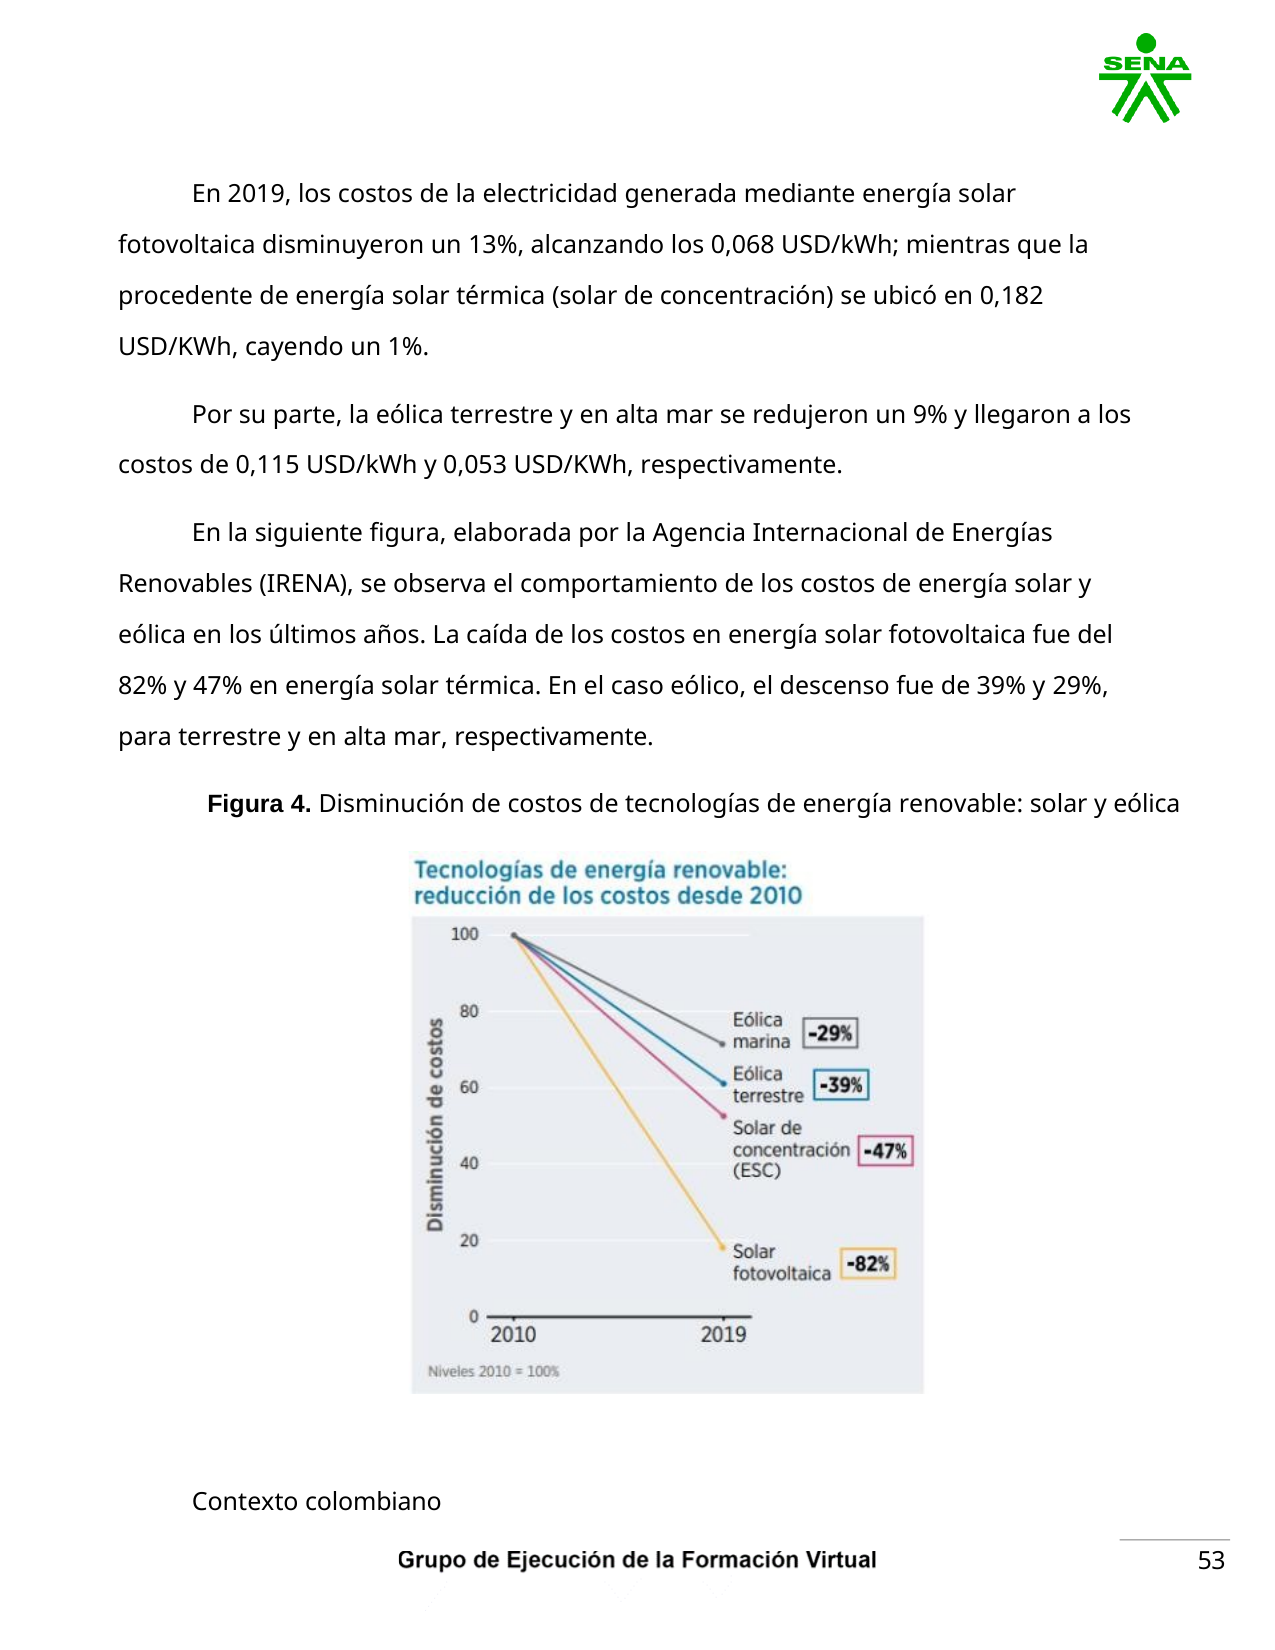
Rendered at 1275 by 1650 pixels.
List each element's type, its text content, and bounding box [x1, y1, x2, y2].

picture [1099, 33, 1192, 123]
text En la siguiente figura, elaborada por la Agencia Internacional de Energías Renovables (IRENA), se observa el comportamiento de los costos de energía solar y eólica en los últimos años. La caída de los costos en energía solar fotovoltaica fue del 82% y 47% en energía solar térmica. En el caso eólico, el descenso fue de 39% y 29%, para terrestre y en alta mar, respectivamente. [118, 514, 1151, 753]
picture [408, 851, 930, 1394]
picture [398, 1551, 876, 1611]
text En 2019, los costos de la electricidad generada mediante energía solar fotovoltaica disminuyeron un 13%, alcanzando los 0,068 USD/kWh; mientras que la procedente de energía solar térmica (solar de concentración) se ubicó en 0,182 USD/KWh, cayendo un 1%. [118, 176, 1152, 363]
text Figura 4. Disminución de costos de tecnologías de energía renovable: solar y eólica [207, 786, 1237, 820]
text Por su parte, la eólica terrestre y en alta mar se redujeron un 9% y llegaron a los costos de 0,115 USD/kWh y 0,053 USD/KWh, respectivamente. [118, 397, 1139, 481]
text Contexto colombiano [192, 1484, 1237, 1518]
